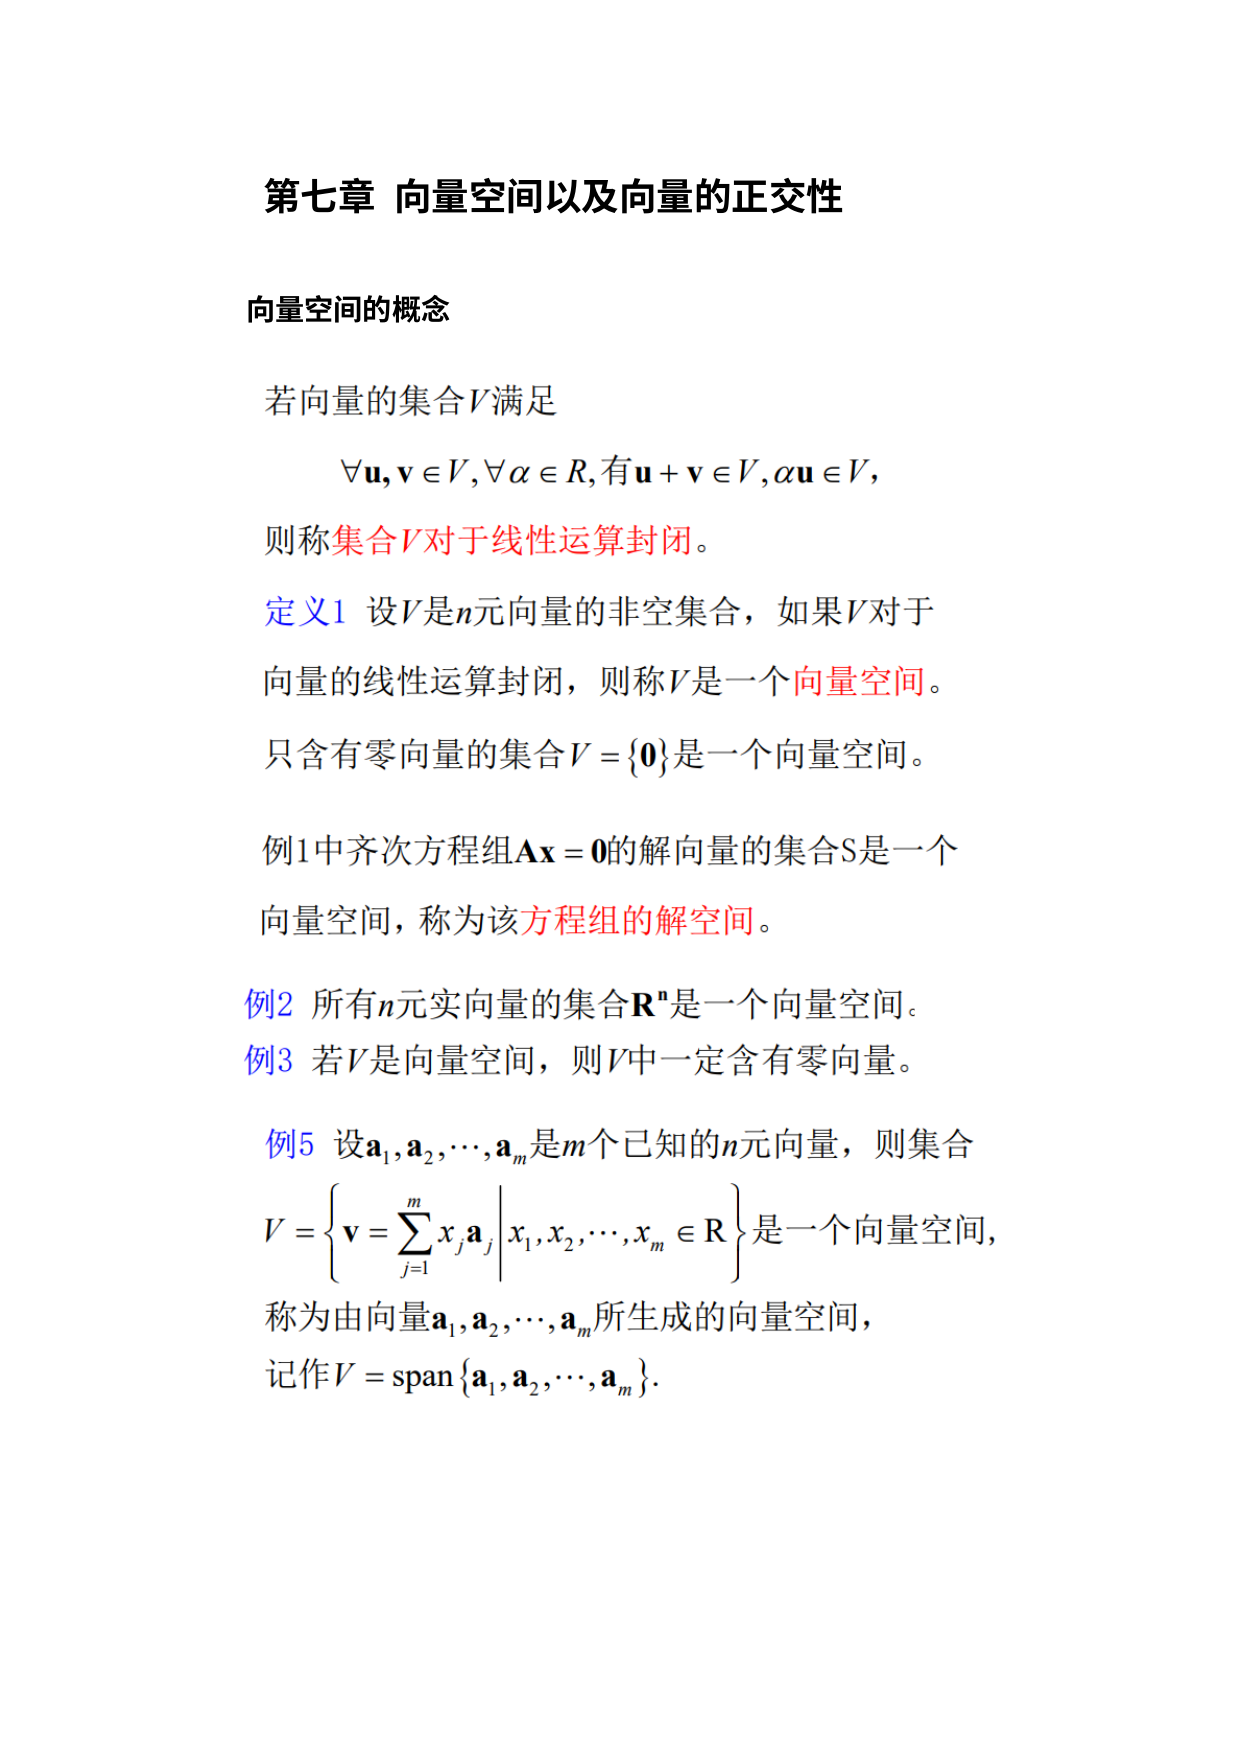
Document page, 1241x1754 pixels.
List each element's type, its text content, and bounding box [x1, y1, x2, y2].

subtitle 向量空间以及向量的正交性 [263, 162, 1053, 227]
subtitle 向量空间的概念 [187, 275, 1053, 340]
picture [237, 377, 956, 788]
picture [237, 1114, 999, 1407]
picture [237, 807, 1011, 949]
picture [237, 976, 915, 1088]
